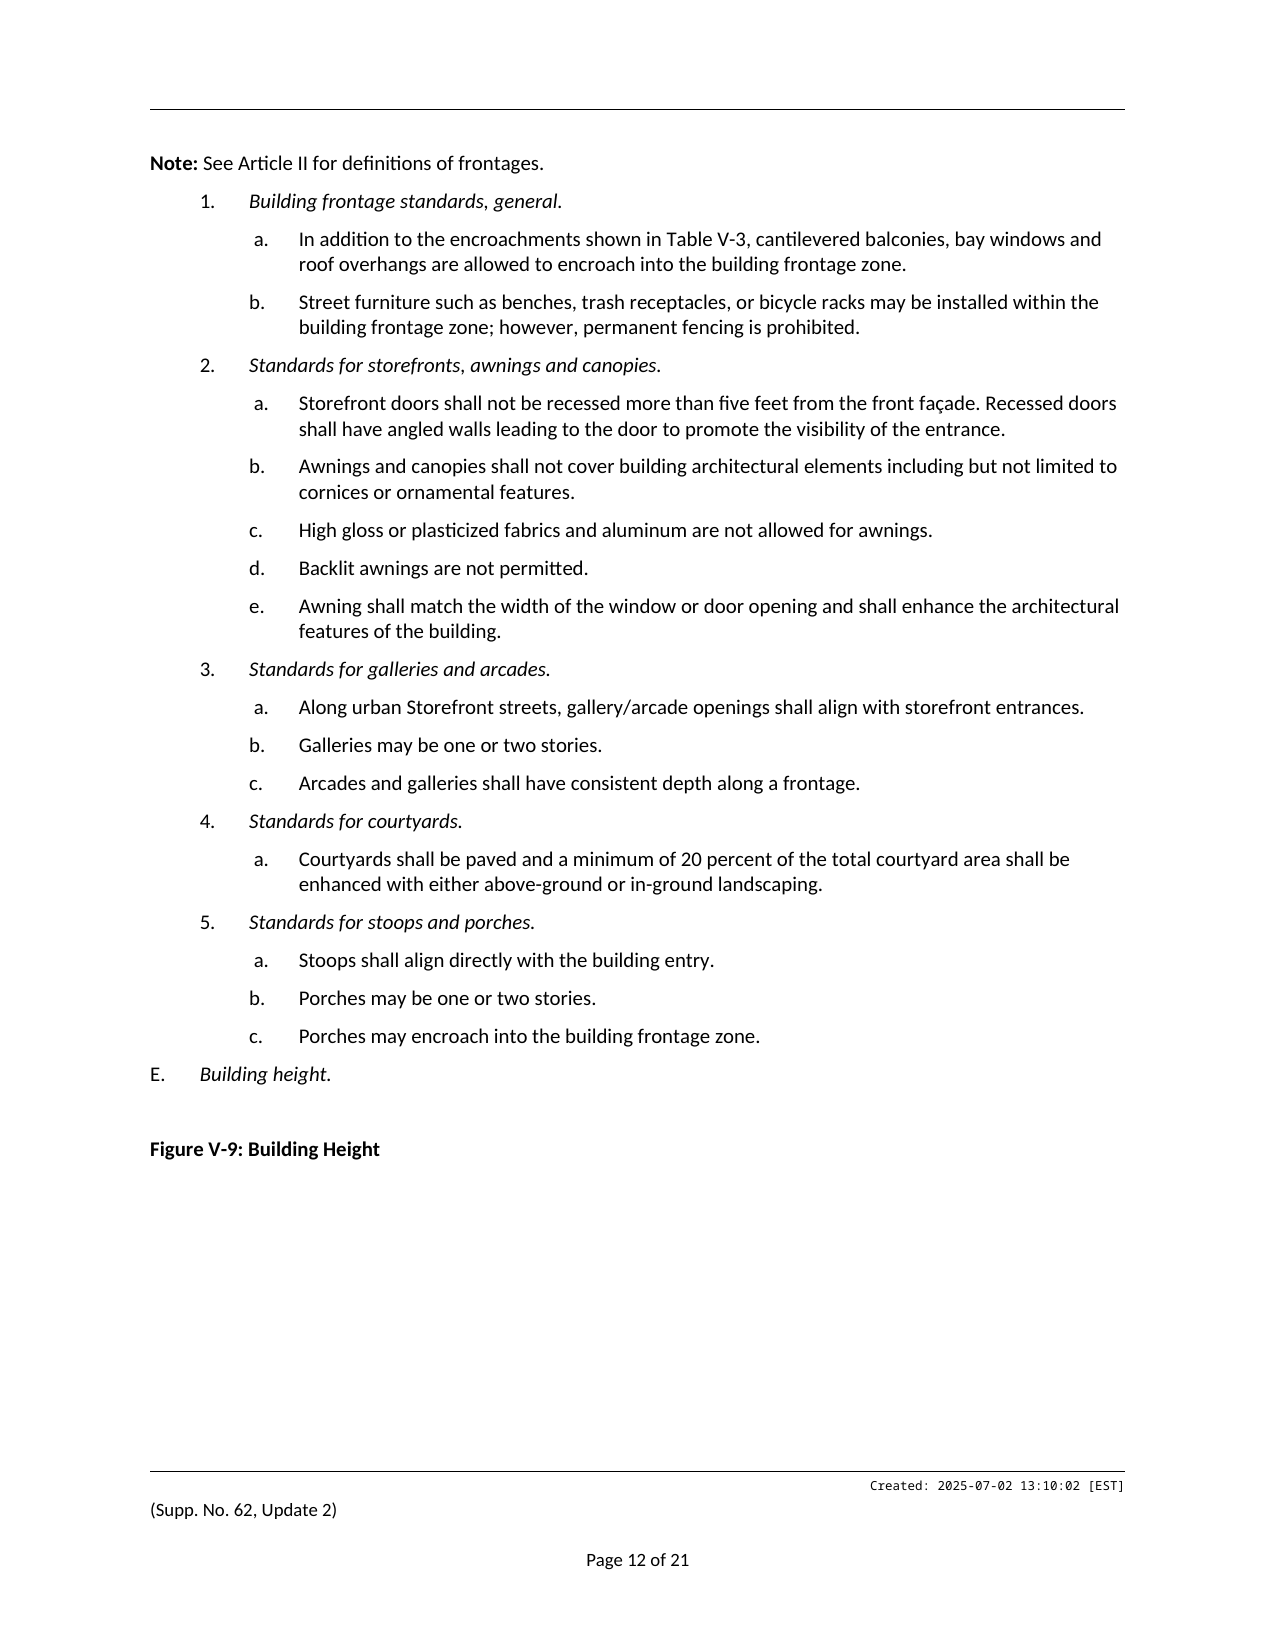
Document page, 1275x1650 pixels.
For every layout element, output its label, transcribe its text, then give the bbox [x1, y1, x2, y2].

text Figure V-9: Building Height [150, 1137, 1125, 1187]
list b. Awnings and canopies shall not cover building architectural elements including but not limited to cornices or ornamental features. [249, 454, 1125, 504]
list d. Backlit awnings are not permitted. [249, 555, 1125, 580]
list a. Stoops shall align directly with the building entry. [249, 947, 1125, 972]
list a. Storefront doors shall not be recessed more than five feet from the front façade. Recessed doors shall have angled walls leading to the door to promote the visibility of the entrance. [249, 390, 1125, 441]
list b. Street furniture such as benches, trash receptacles, or bicycle racks may be installed within the building frontage zone; however, permanent fencing is prohibited. [249, 289, 1125, 340]
list 2. Standards for storefronts, awnings and canopies. [199, 352, 1125, 378]
list a. Along urban Storefront streets, gallery/arcade openings shall align with storefront entrances. [249, 694, 1125, 719]
text Note: See Article II for definitions of frontages. [150, 150, 1125, 175]
list 4. Standards for courtyards. [199, 808, 1125, 833]
list c. High gloss or plasticized fabrics and aluminum are not allowed for awnings. [249, 517, 1125, 542]
list 5. Standards for stoops and porches. [199, 909, 1125, 934]
list 1. Building frontage standards, general. [199, 188, 1125, 213]
list b. Porches may be one or two stories. [249, 985, 1125, 1010]
list 3. Standards for galleries and arcades. [199, 656, 1125, 682]
list E. Building height. [150, 1061, 1125, 1086]
list e. Awning shall match the width of the window or door opening and shall enhance the architectural features of the building. [249, 593, 1125, 644]
list c. Porches may encroach into the building frontage zone. [249, 1023, 1125, 1048]
list c. Arcades and galleries shall have consistent depth along a frontage. [249, 770, 1125, 795]
list b. Galleries may be one or two stories. [249, 732, 1125, 757]
list a. In addition to the encroachments shown in Table V-3, cantilevered balconies, bay windows and roof overhangs are allowed to encroach into the building frontage zone. [249, 226, 1125, 277]
list a. Courtyards shall be paved and a minimum of 20 percent of the total courtyard area shall be enhanced with either above-ground or in-ground landscaping. [249, 846, 1125, 897]
